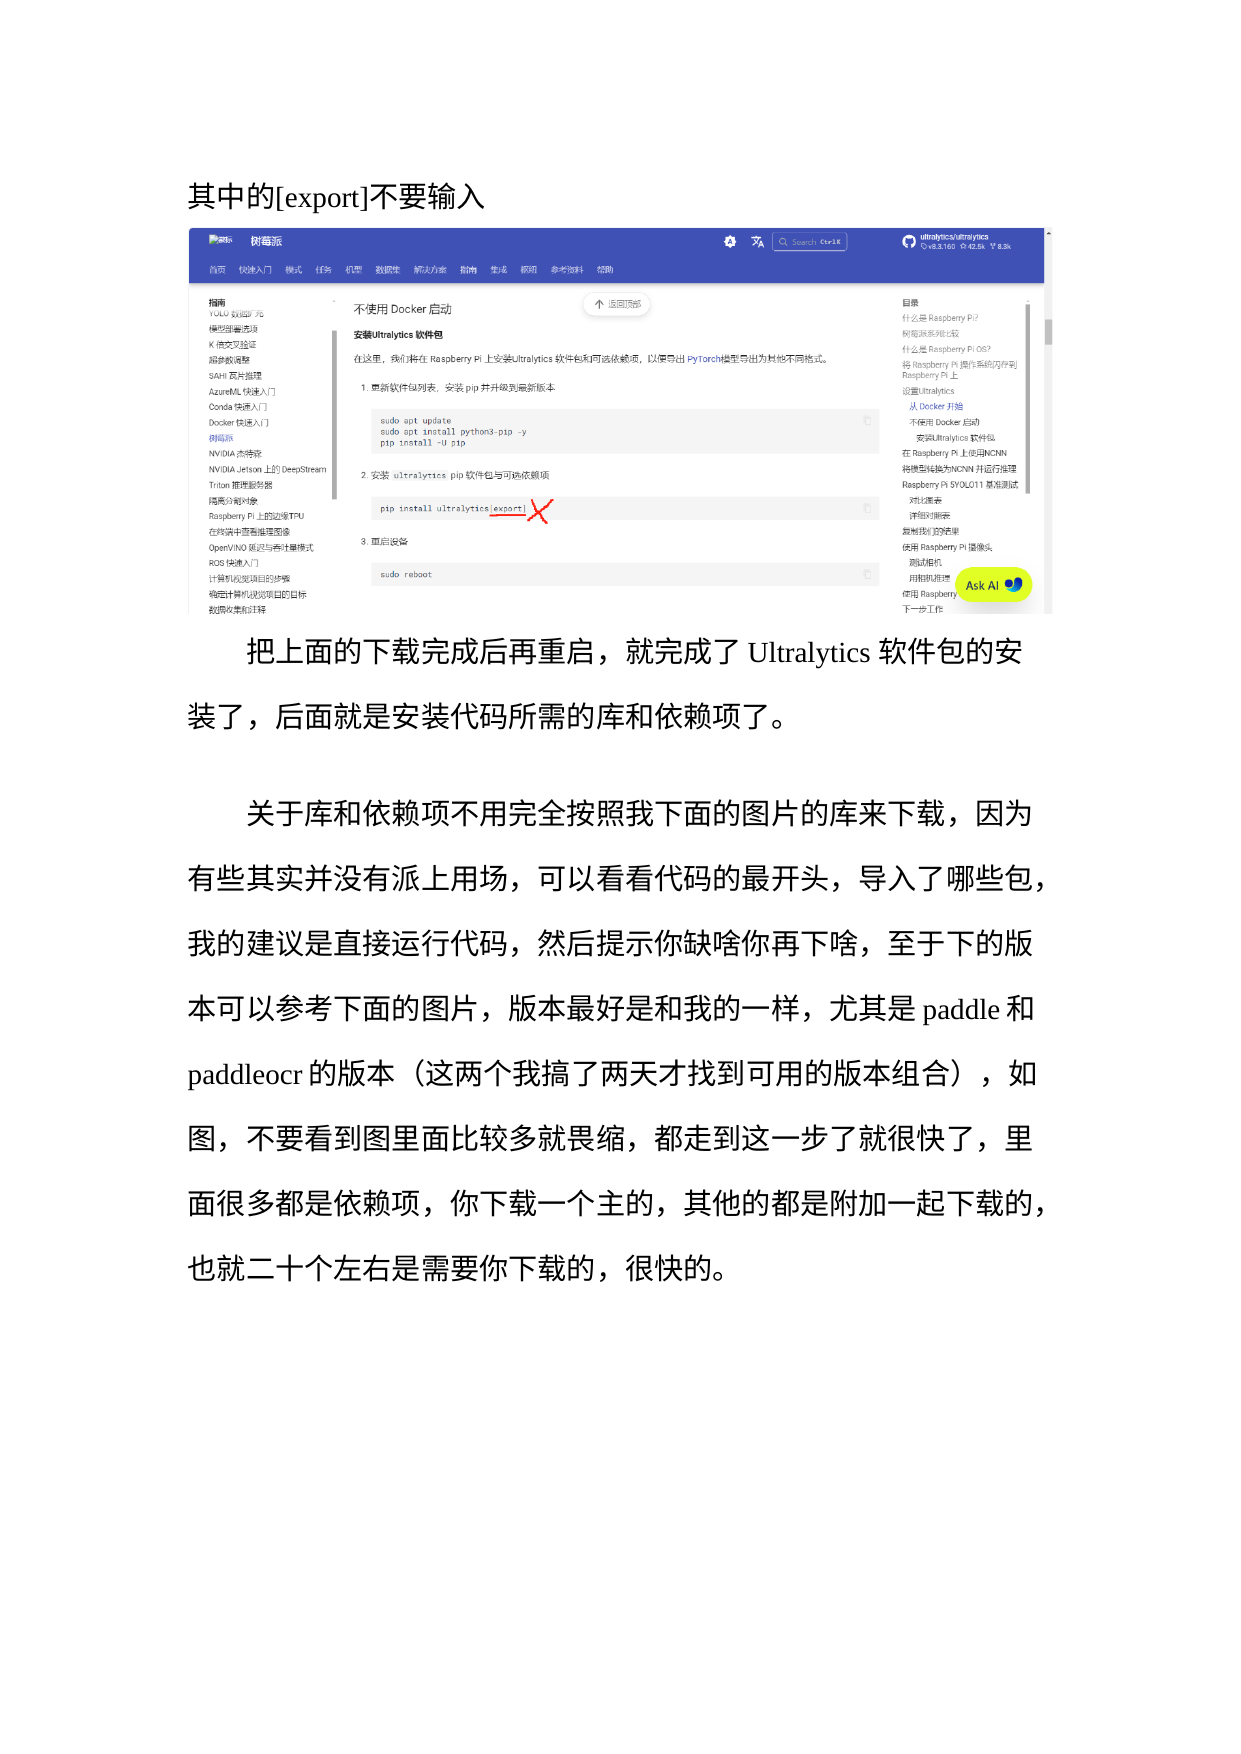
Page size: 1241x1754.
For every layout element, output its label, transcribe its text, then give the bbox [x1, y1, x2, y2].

text 把上面的下载完成后再重启，就完成了Ultralytics 软件包的安装了，后面就是安装代码所需的库和依赖项了。 [187, 617, 1053, 747]
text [187, 162, 1053, 227]
text 关于库和依赖项不用完全按照我下面的图片的库来下载，因为有些其实并没有派上用场，可以看看代码的最开头，导入了哪些包，我的建议是直接运行代码，然后提示你缺啥你再下啥，至于下的版本可以参考下面的图片，版本最好是和我的一样，尤其是paddle和paddleocr的版本（这两个我搞了两天才找到可用的版本组合），如图，不要看到图里面比较多就畏缩，都走到这一步了就很快了，里面很多都是依赖项，你下载一个主的，其他的都是附加一起下载的，也就二十个左右是需要你下载的，很快的。 [187, 779, 1053, 1299]
picture [187, 227, 1053, 614]
